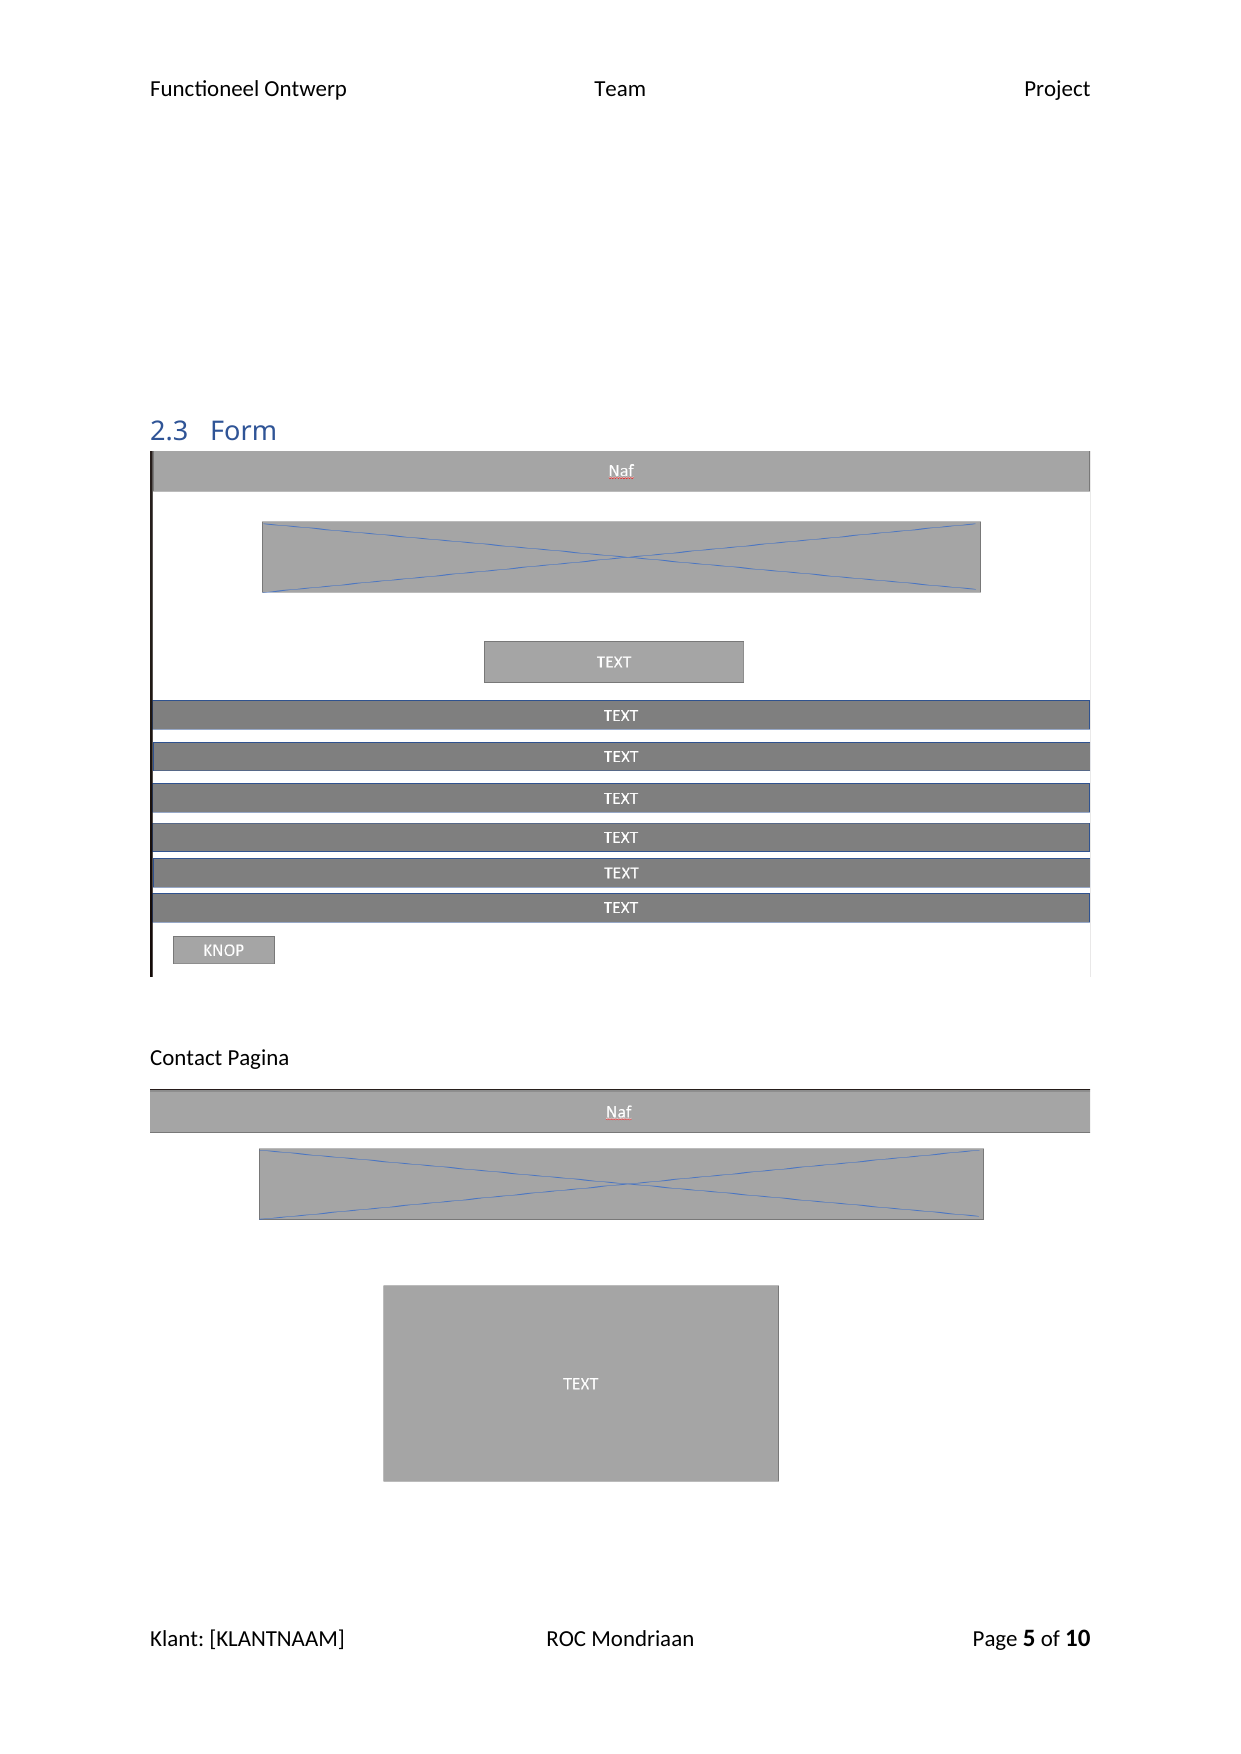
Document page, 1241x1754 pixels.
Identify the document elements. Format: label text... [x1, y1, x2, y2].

subtitle Form [150, 411, 1090, 448]
picture [150, 1089, 1091, 1583]
text Contact Pagina [150, 1043, 1090, 1071]
picture [150, 451, 1091, 977]
